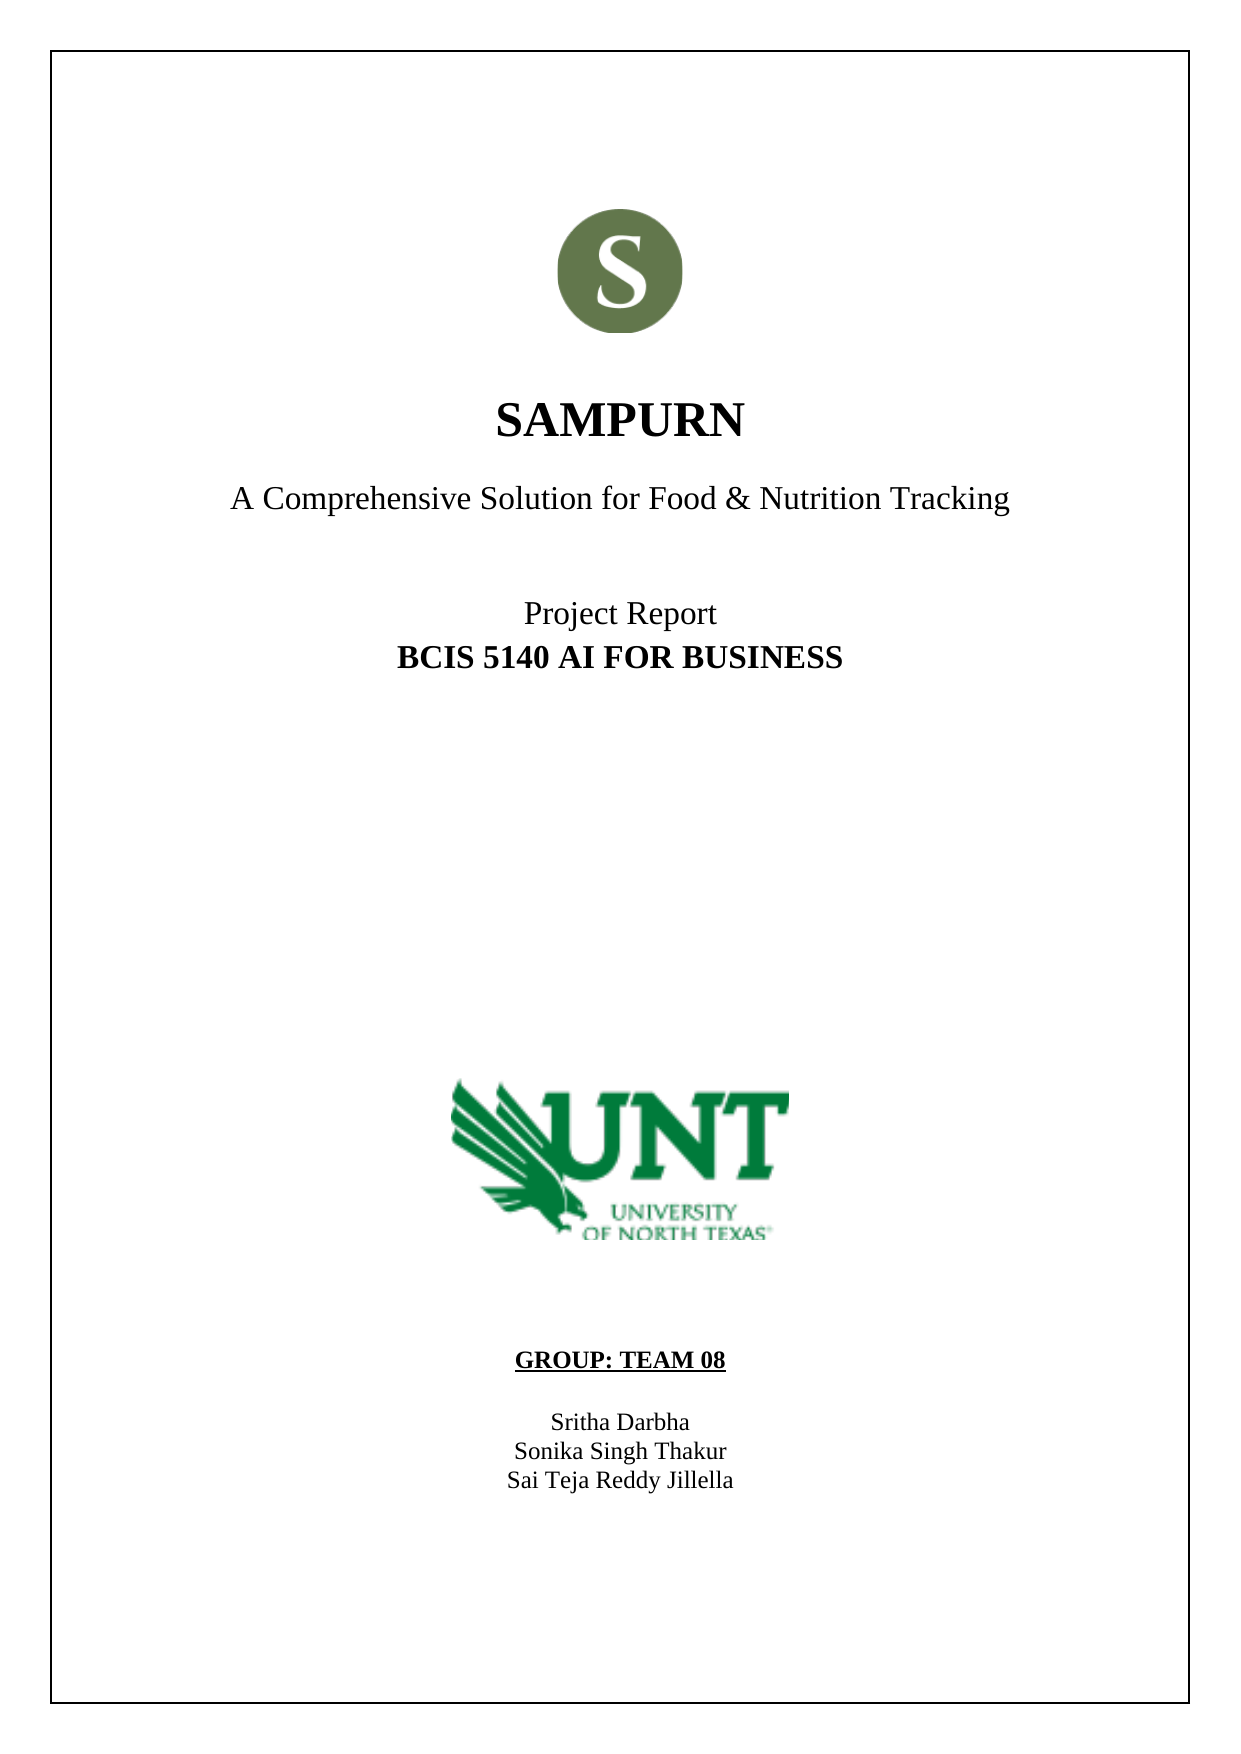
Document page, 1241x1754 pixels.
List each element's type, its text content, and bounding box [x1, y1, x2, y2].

text GROUP: TEAM 08 [112, 1345, 1128, 1374]
text SAMPURN [112, 390, 1128, 478]
text Sritha Darbha [112, 1407, 1128, 1436]
text Sonika Singh Thakur [112, 1436, 1128, 1465]
text A Comprehensive Solution for Food & Nutrition Tracking [112, 478, 1128, 516]
text Project Report [112, 593, 1128, 631]
text BCIS 5140 AI FOR BUSINESS [112, 637, 1128, 675]
text Sai Teja Reddy Jillella [112, 1465, 1128, 1494]
picture [557, 207, 683, 333]
